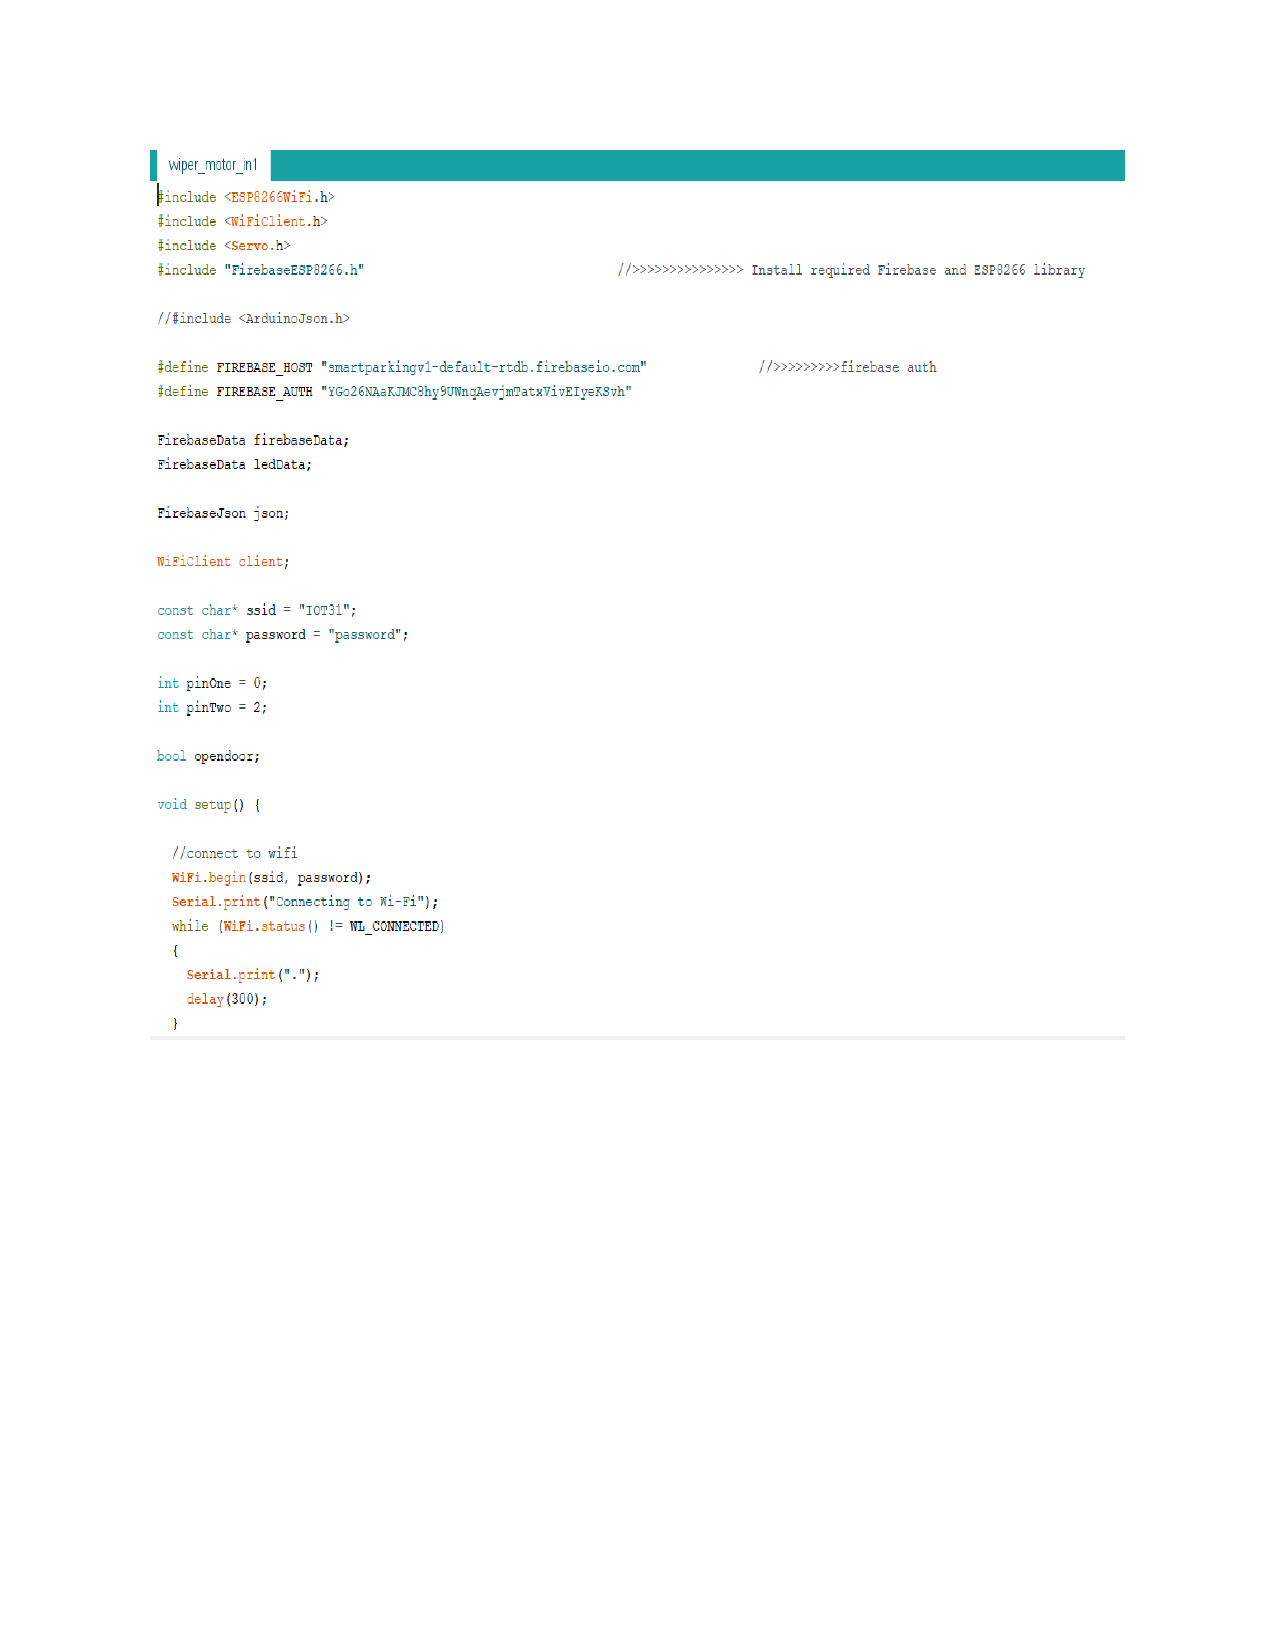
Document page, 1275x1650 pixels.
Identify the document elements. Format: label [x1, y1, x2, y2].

picture [150, 150, 1125, 1040]
